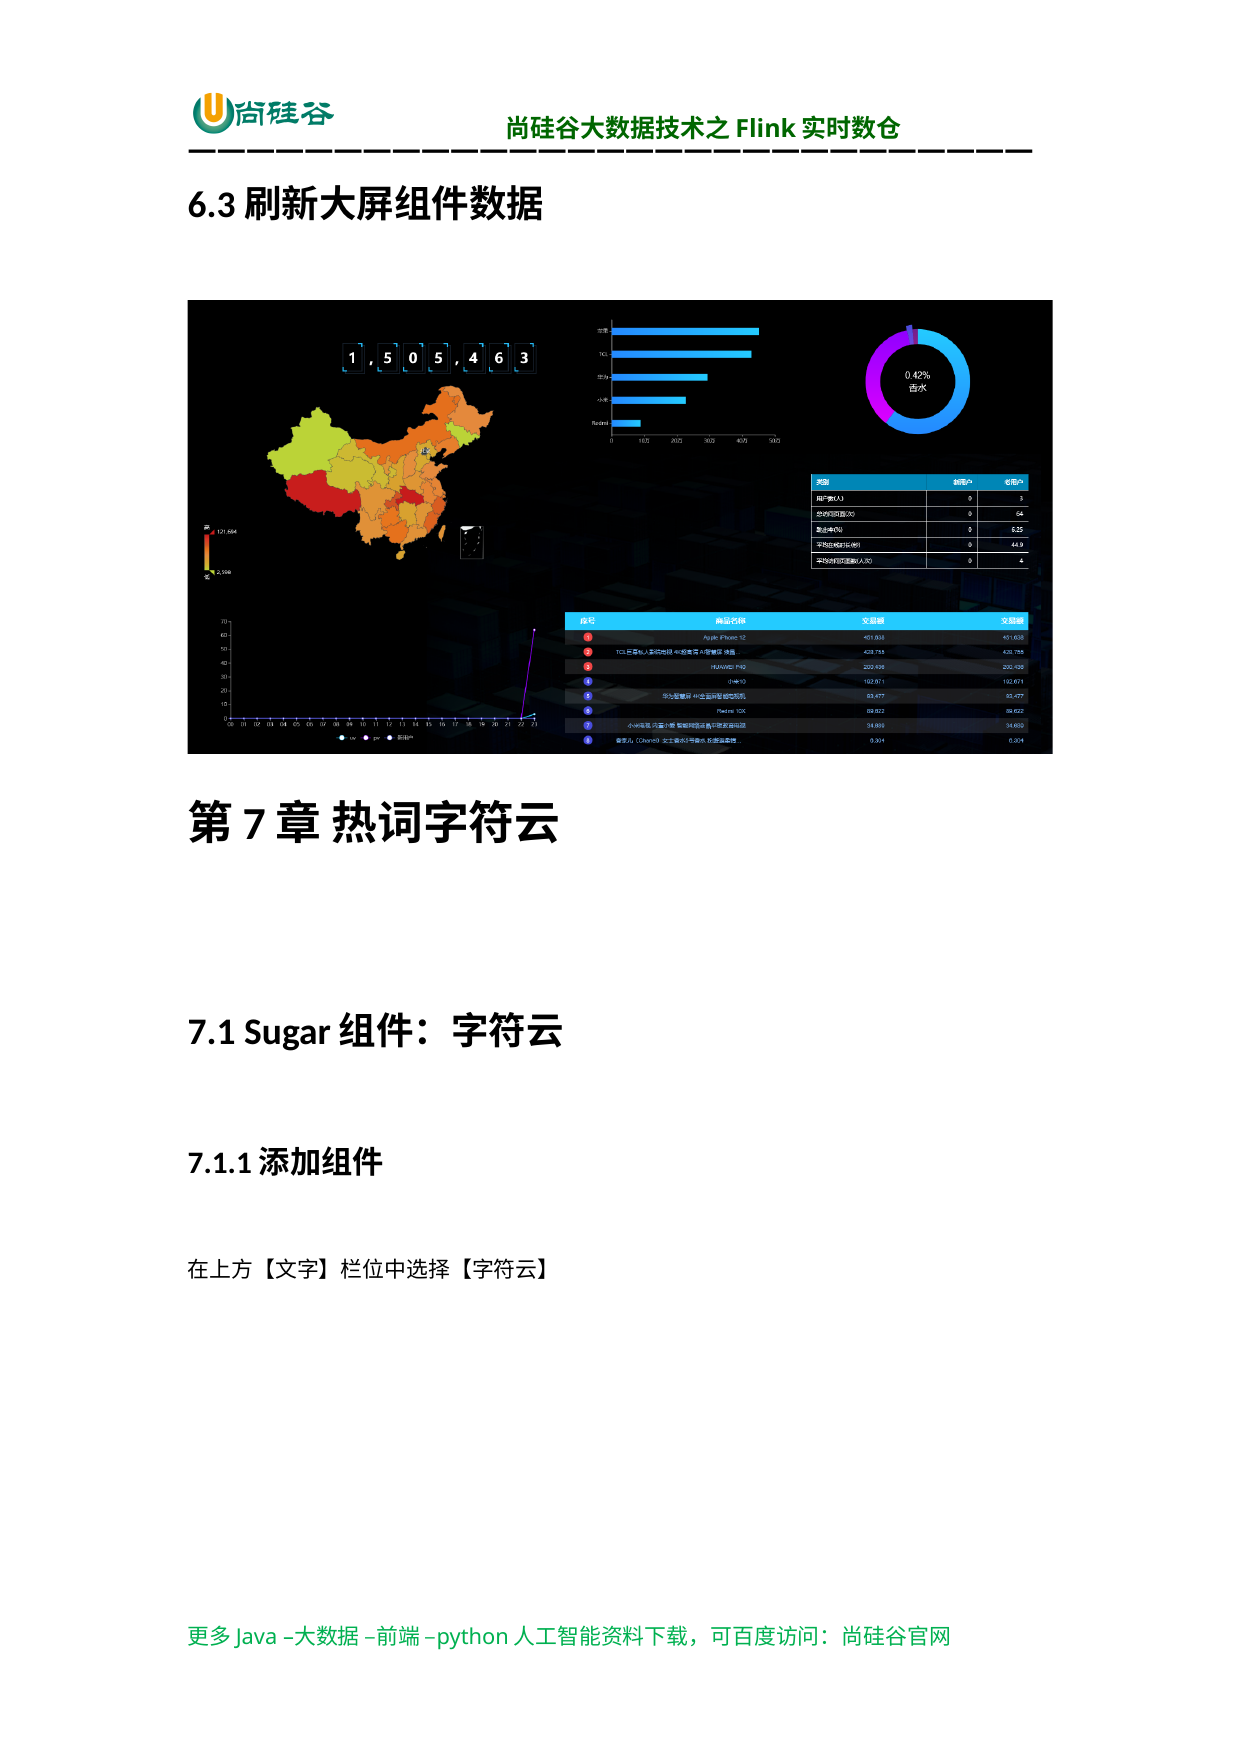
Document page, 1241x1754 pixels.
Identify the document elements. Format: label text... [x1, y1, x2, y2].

text 在上方【文字】栏位中选择【字符云】 [187, 1251, 1053, 1284]
subtitle 7.1 Sugar组件：字符云 [187, 996, 1053, 1061]
subtitle 第7章 热词字符云 [187, 771, 1053, 868]
picture [187, 300, 1053, 754]
picture [187, 88, 338, 138]
subtitle 7.1.1 添加组件 [187, 1127, 1053, 1192]
subtitle 6.3 刷新大屏组件数据 [187, 169, 1053, 234]
